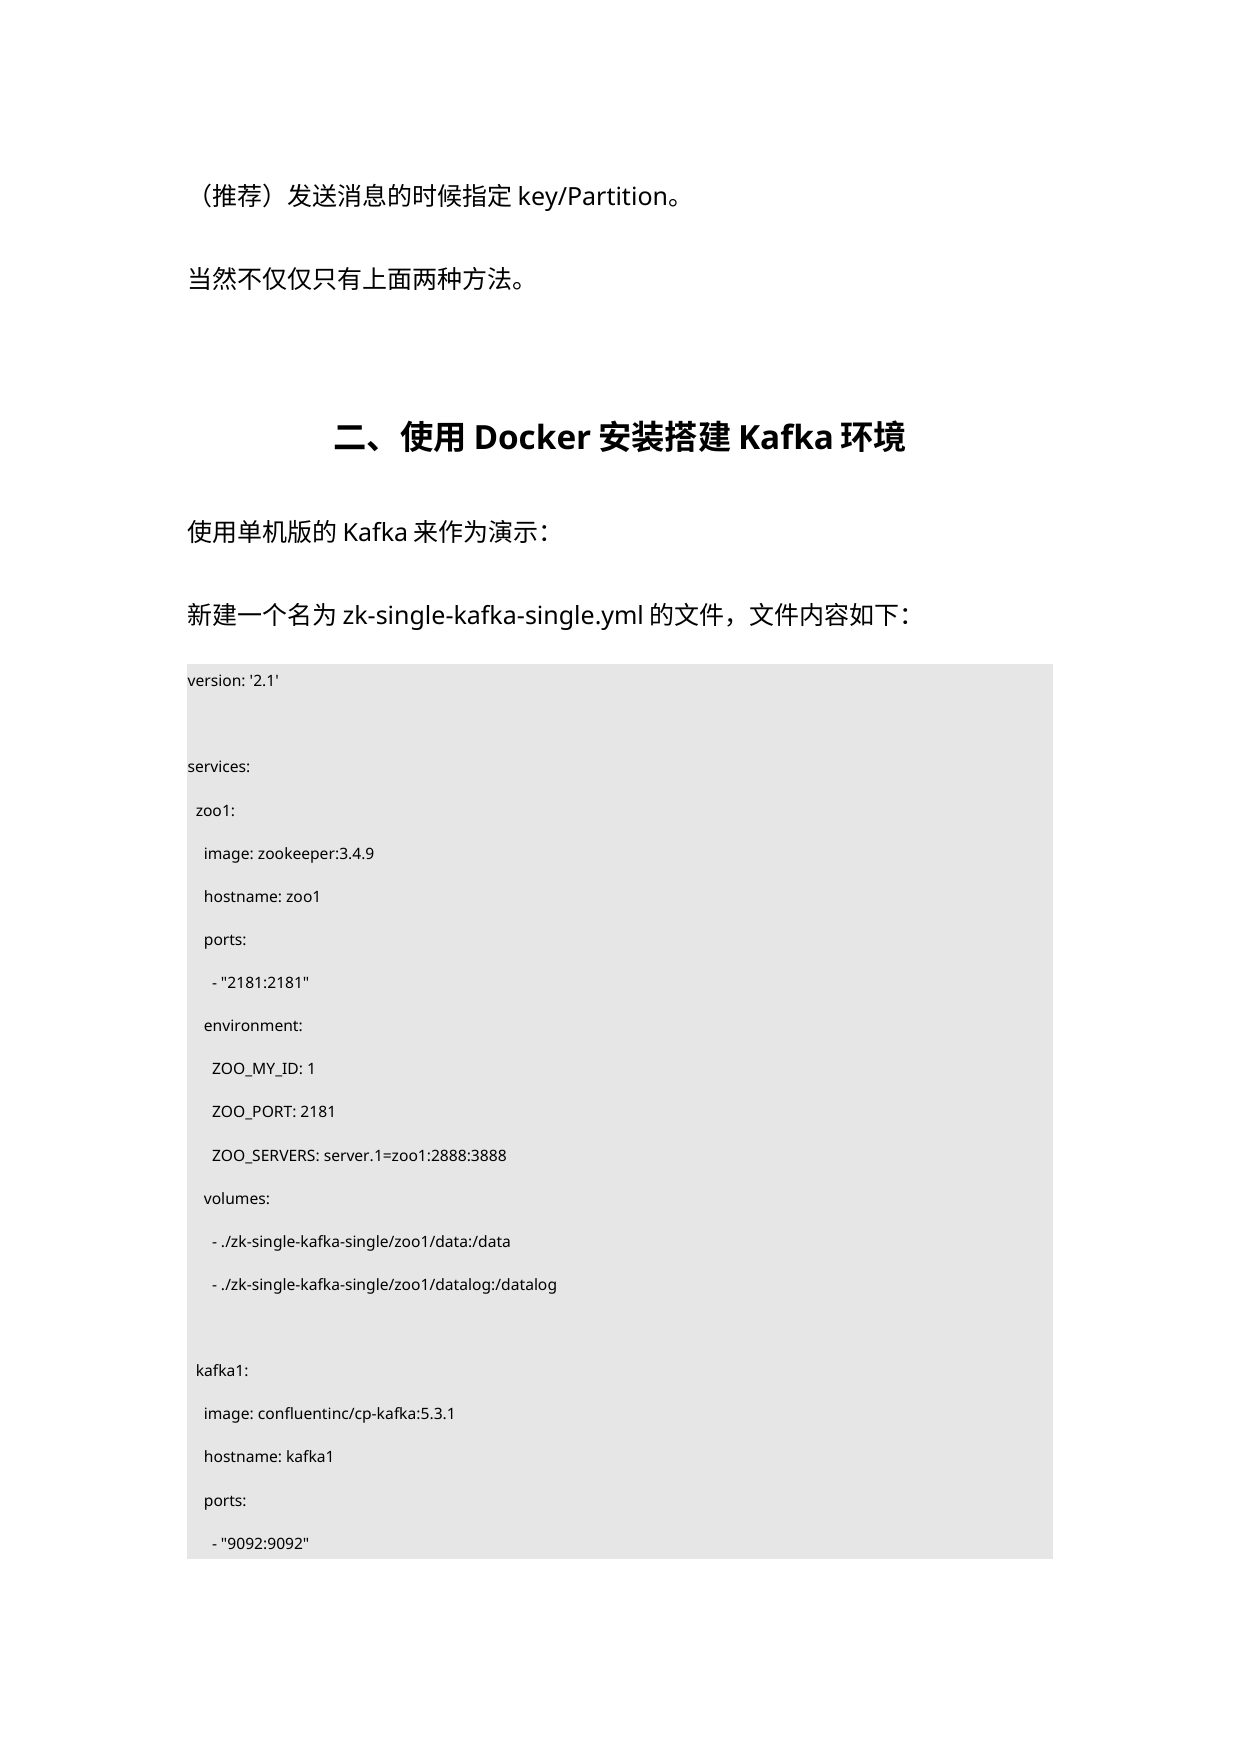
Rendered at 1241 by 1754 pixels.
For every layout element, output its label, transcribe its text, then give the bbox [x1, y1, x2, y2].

text ZOO_MY_ID: 1 [187, 1052, 1053, 1085]
text 新建一个名为zk-single-kafka-single.yml的文件，文件内容如下： [187, 581, 1053, 646]
text ZOO_PORT: 2181 [187, 1096, 1053, 1128]
text image: zookeeper:3.4.9 [187, 837, 1053, 869]
text services: [187, 751, 1053, 783]
text ports: [187, 923, 1053, 956]
text hostname: kafka1 [187, 1441, 1053, 1473]
text ZOO_SERVERS: server.1=zoo1:2888:3888 [187, 1139, 1053, 1171]
text hostname: zoo1 [187, 880, 1053, 912]
text environment: [187, 1009, 1053, 1042]
text volumes: [187, 1182, 1053, 1214]
title 二、使用Docker安装搭建Kafka环境 [187, 403, 1053, 468]
text zoo1: [187, 794, 1053, 826]
text 当然不仅仅只有上面两种方法。 [187, 245, 1053, 310]
text ports: [187, 1484, 1053, 1516]
text - ./zk-single-kafka-single/zoo1/datalog:/datalog [187, 1268, 1053, 1301]
text 使用单机版的Kafka来作为演示： [187, 498, 1053, 563]
text - "2181:2181" [187, 966, 1053, 999]
text version: '2.1' [187, 664, 1053, 697]
text - ./zk-single-kafka-single/zoo1/data:/data [187, 1225, 1053, 1257]
text kafka1: [187, 1354, 1053, 1387]
text image: confluentinc/cp-kafka:5.3.1 [187, 1397, 1053, 1430]
text - "9092:9092" [187, 1527, 1053, 1559]
text （推荐）发送消息的时候指定key/Partition。 [187, 162, 1053, 227]
